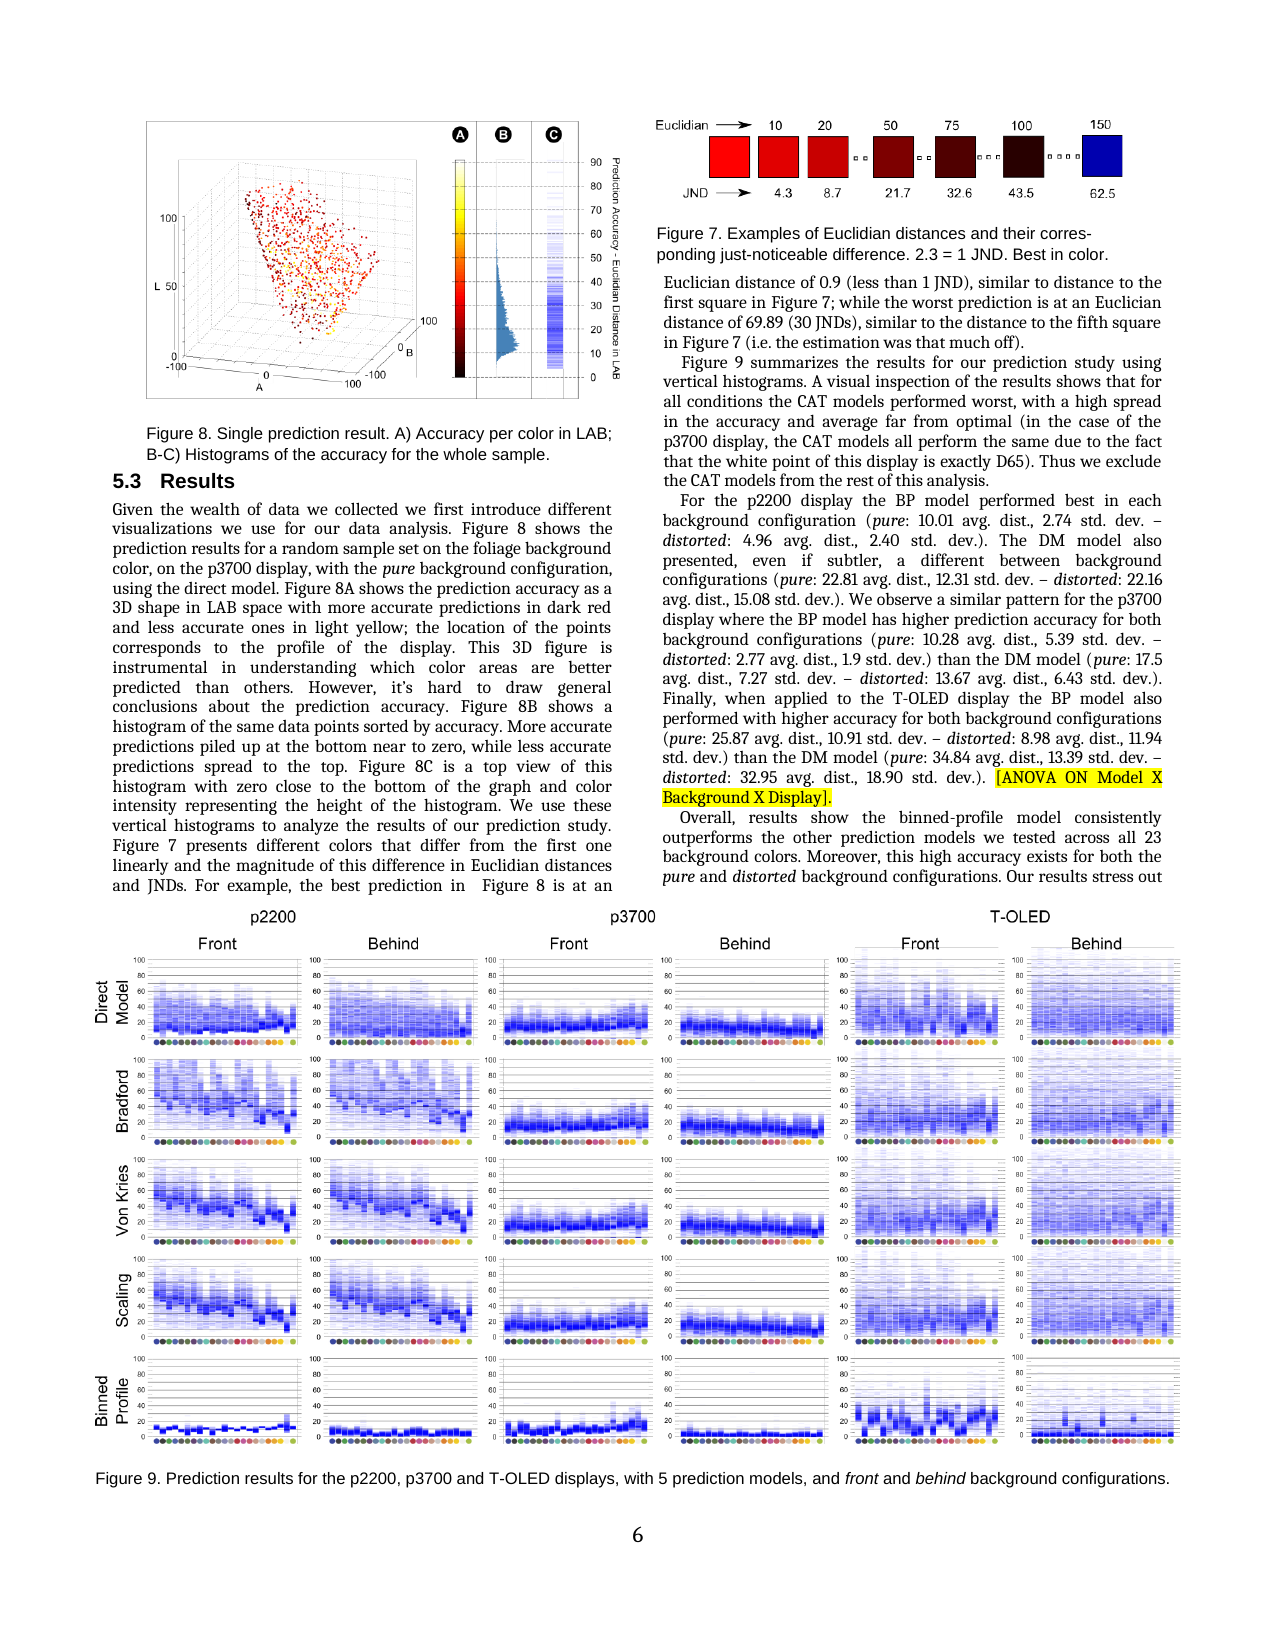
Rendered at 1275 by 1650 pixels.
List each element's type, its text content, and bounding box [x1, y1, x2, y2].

picture [95, 910, 1182, 1444]
picture [656, 120, 1123, 198]
list Given the wealth of data we collected we first introduce different visualizations we use for our data analysis. Figure 9 shows the prediction results for a random sample set on the foliage background color, on the p3700 display, with the pure background configuration, using the direct model. Figure 9A shows the prediction accuracy as a 3D shape in LAB space with more accurate predictions in dark red and less accurate ones in light yellow; the location of the points corresponds to the profile of the display. This 3D figure is instrumental in understanding which color areas are better predicted than others. However, it’s hard to draw general conclusions about the prediction accuracy. Figure 9B shows a histogram of the same data points sorted by accuracy. More accurate predictions piled up at the bottom near to zero, while less accurate predictions spread to the top. Figure 9C is a top view of this histogram with zero close to the bottom of the graph and color intensity representing the height of the histogram. We use these vertical histograms to analyze the results of our prediction study. Figure 7 presents different colors that differ from the first one linearly and the magnitude of this difference in Euclidian distances and JNDs. For example, the best prediction in Figure 9 is at an Euclician distance of 0.9 (less than 1 JND), similar to distance to the first square in Figure 7; while the worst prediction is at an Euclician distance of 69.89 (30 JNDs), similar to the distance to the fifth square in Figure 7 (i.e. the estimation was that much off). [112, 499, 613, 895]
text For the p2200 display the BP model performed best in each background configuration (pure: 10.01 avg. dist., 2.74 std. dev. – distorted: 4.96 avg. dist., 2.40 std. dev.). The DM model also presented, even if subtler, a different between background configurations (pure: 22.81 avg. dist., 12.31 std. dev. – distorted: 22.16 avg. dist., 15.08 std. dev.). We observe a similar pattern for the p3700 display where the BP model has higher prediction accuracy for both background configurations (pure: 10.28 avg. dist., 5.39 std. dev. – distorted: 2.77 avg. dist., 1.9 std. dev.) than the DM model (pure: 17.5 avg. dist., 7.27 std. dev. – distorted: 13.67 avg. dist., 6.43 std. dev.). Finally, when applied to the T-OLED display the BP model also performed with higher accuracy for both background configurations (pure: 25.87 avg. dist., 10.91 std. dev. – distorted: 8.98 avg. dist., 11.94 std. dev.) than the DM model (pure: 34.84 avg. dist., 13.39 std. dev. – distorted: 32.95 avg. dist., 18.90 std. dev.). [ANOVA ON Model X Background X Display]. [662, 491, 1162, 807]
picture [146, 120, 620, 399]
list Figure 8 summarizes the results for our prediction study using vertical histograms. A visual inspection of the results shows that for all conditions the CAT models performed worst, with a high spread in the accuracy and average far from optimal (in the case of the p3700 display, the CAT models all perform the same due to the fact that the white point of this display is exactly D65). Thus we exclude the CAT models from the rest of this analysis. [662, 352, 1162, 491]
